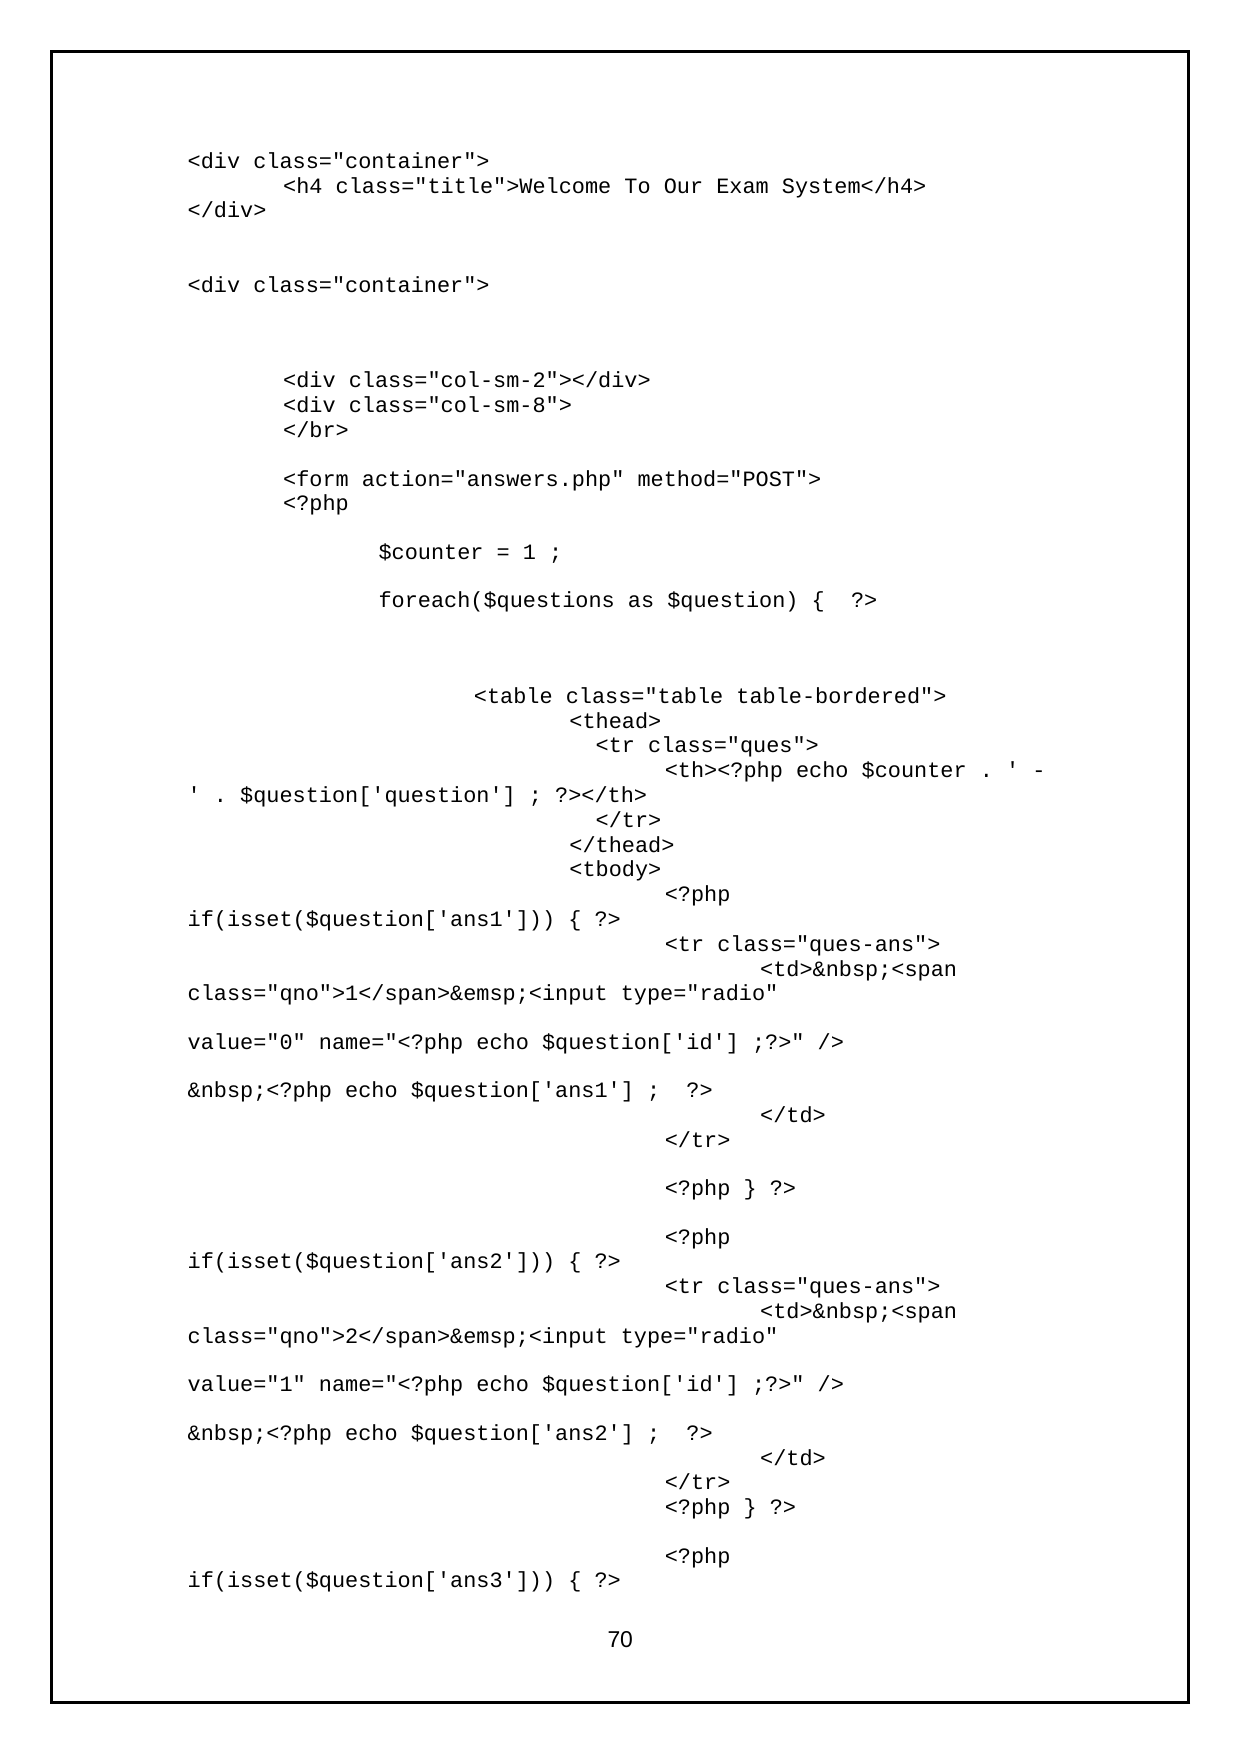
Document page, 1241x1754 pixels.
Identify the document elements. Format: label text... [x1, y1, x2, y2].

text <td>&nbsp;<span class="qno">2</span>&emsp;<input type="radio" [187, 1300, 1053, 1350]
text <h4 class="title">Welcome To Our Exam System</h4> [187, 175, 1053, 199]
text <?php } ?> [187, 1177, 1053, 1202]
text <?php if(isset($question['ans2'])) { ?> [187, 1226, 1053, 1276]
text value="1" name="<?php echo $question['id'] ;?>" /> [187, 1350, 1053, 1398]
text <div class="col-sm-2"></div> [187, 370, 1053, 394]
text </thead> [187, 834, 1053, 859]
text </tr> [187, 1472, 1053, 1496]
text <tbody> [187, 859, 1053, 883]
text <div class="col-sm-8"> [187, 394, 1053, 419]
text foreach($questions as $question) { ?> [187, 589, 1053, 614]
text <tr class="ques"> [187, 735, 1053, 759]
text </tr> [187, 1129, 1053, 1154]
text <?php } ?> [187, 1496, 1053, 1521]
text </td> [187, 1447, 1053, 1472]
text <form action="answers.php" method="POST"> [187, 468, 1053, 492]
text <tr class="ques-ans"> [187, 1276, 1053, 1300]
text &nbsp;<?php echo $question['ans2'] ; ?> [187, 1398, 1053, 1447]
text <div class="container"> [187, 274, 1053, 299]
text <table class="table table-bordered"> [187, 685, 1053, 710]
text <?php [187, 492, 1053, 517]
text &nbsp;<?php echo $question['ans1'] ; ?> [187, 1056, 1053, 1104]
text </td> [187, 1104, 1053, 1129]
text <td>&nbsp;<span class="qno">1</span>&emsp;<input type="radio" [187, 958, 1053, 1007]
text <thead> [187, 710, 1053, 735]
text <div class="container"> [187, 150, 1053, 175]
text </div> [187, 199, 1053, 224]
text <th><?php echo $counter . ' - ' . $question['question'] ; ?></th> [187, 759, 1053, 809]
text <?php if(isset($question['ans1'])) { ?> [187, 883, 1053, 933]
text </tr> [187, 809, 1053, 834]
text </br> [187, 419, 1053, 444]
text <tr class="ques-ans"> [187, 933, 1053, 958]
text <?php if(isset($question['ans3'])) { ?> [187, 1545, 1053, 1594]
text value="0" name="<?php echo $question['id'] ;?>" /> [187, 1007, 1053, 1056]
text $counter = 1 ; [187, 541, 1053, 566]
